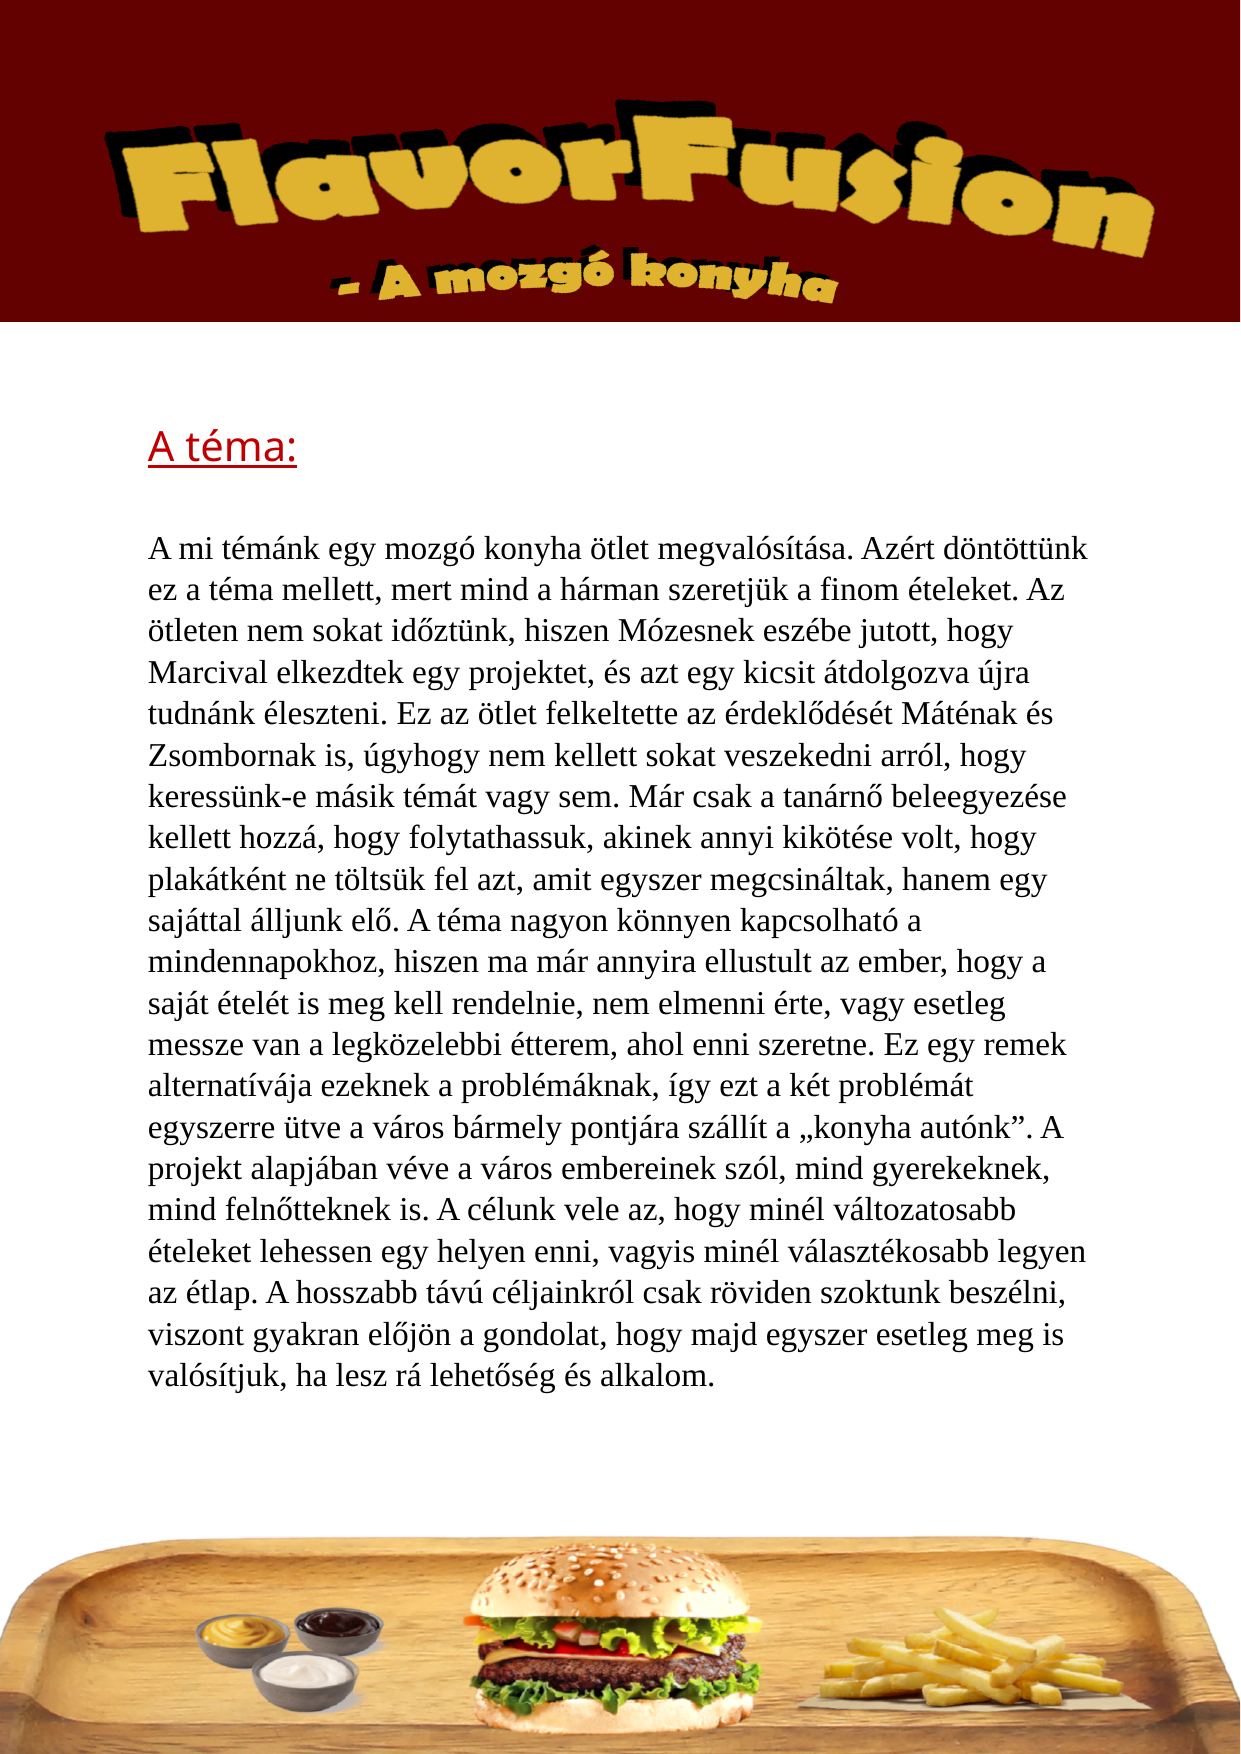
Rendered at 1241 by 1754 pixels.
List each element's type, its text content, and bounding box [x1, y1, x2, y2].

picture [0, 1534, 1241, 1754]
text A mi témánk egy mozgó konyha ötlet megvalósítása. Azért döntöttünk ez a téma mellett, mert mind a hárman szeretjük a finom ételeket. Az ötleten nem sokat időztünk, hiszen Mózesnek eszébe jutott, hogy Marcival elkezdtek egy projektet, és azt egy kicsit átdolgozva újra tudnánk éleszteni. Ez az ötlet felkeltette az érdeklődését Máténak és Zsombornak is, úgyhogy nem kellett sokat veszekedni arról, hogy keressünk-e másik témát vagy sem. Már csak a tanárnő beleegyezése kellett hozzá, hogy folytathassuk, akinek annyi kikötése volt, hogy plakátként ne töltsük fel azt, amit egyszer megcsináltak, hanem egy sajáttal álljunk elő. A téma nagyon könnyen kapcsolható a mindennapokhoz, hiszen ma már annyira ellustult az ember, hogy a saját ételét is meg kell rendelnie, nem elmenni érte, vagy esetleg messze van a legközelebbi étterem, ahol enni szeretne. Ez egy remek alternatívája ezeknek a problémáknak, így ezt a két problémát egyszerre ütve a város bármely pontjára szállít a „konyha autónk”. A projekt alapjában véve a város embereinek szól, mind gyerekeknek, mind felnőtteknek is. A célunk vele az, hogy minél változatosabb ételeket lehessen egy helyen enni, vagyis minél választékosabb legyen az étlap. A hosszabb távú céljainkról csak röviden szoktunk beszélni, viszont gyakran előjön a gondolat, hogy majd egyszer esetleg meg is valósítjuk, ha lesz rá lehetőség és alkalom. [148, 528, 1092, 1393]
picture [0, 0, 1241, 322]
text A téma: [148, 417, 1092, 473]
